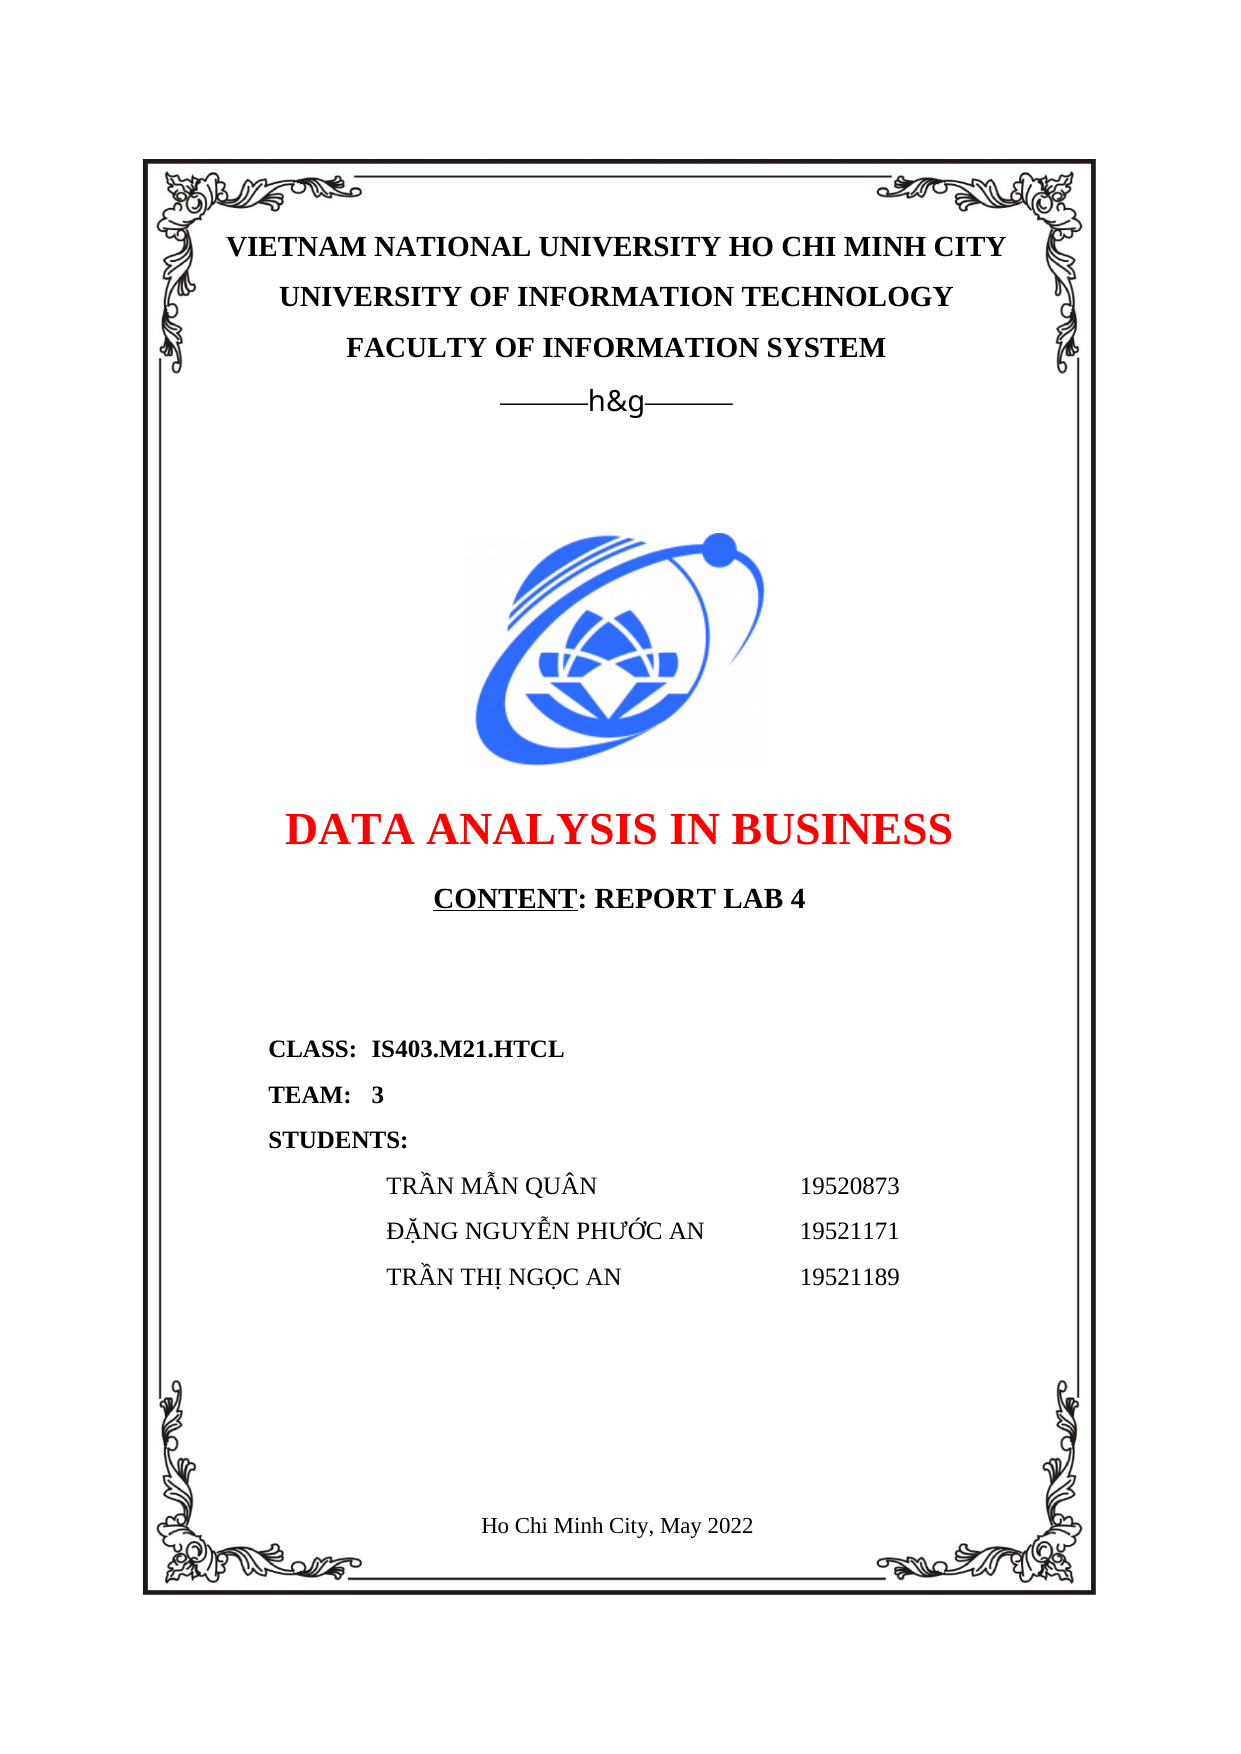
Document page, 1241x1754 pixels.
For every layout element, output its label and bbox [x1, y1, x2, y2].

picture [142, 159, 1096, 1595]
